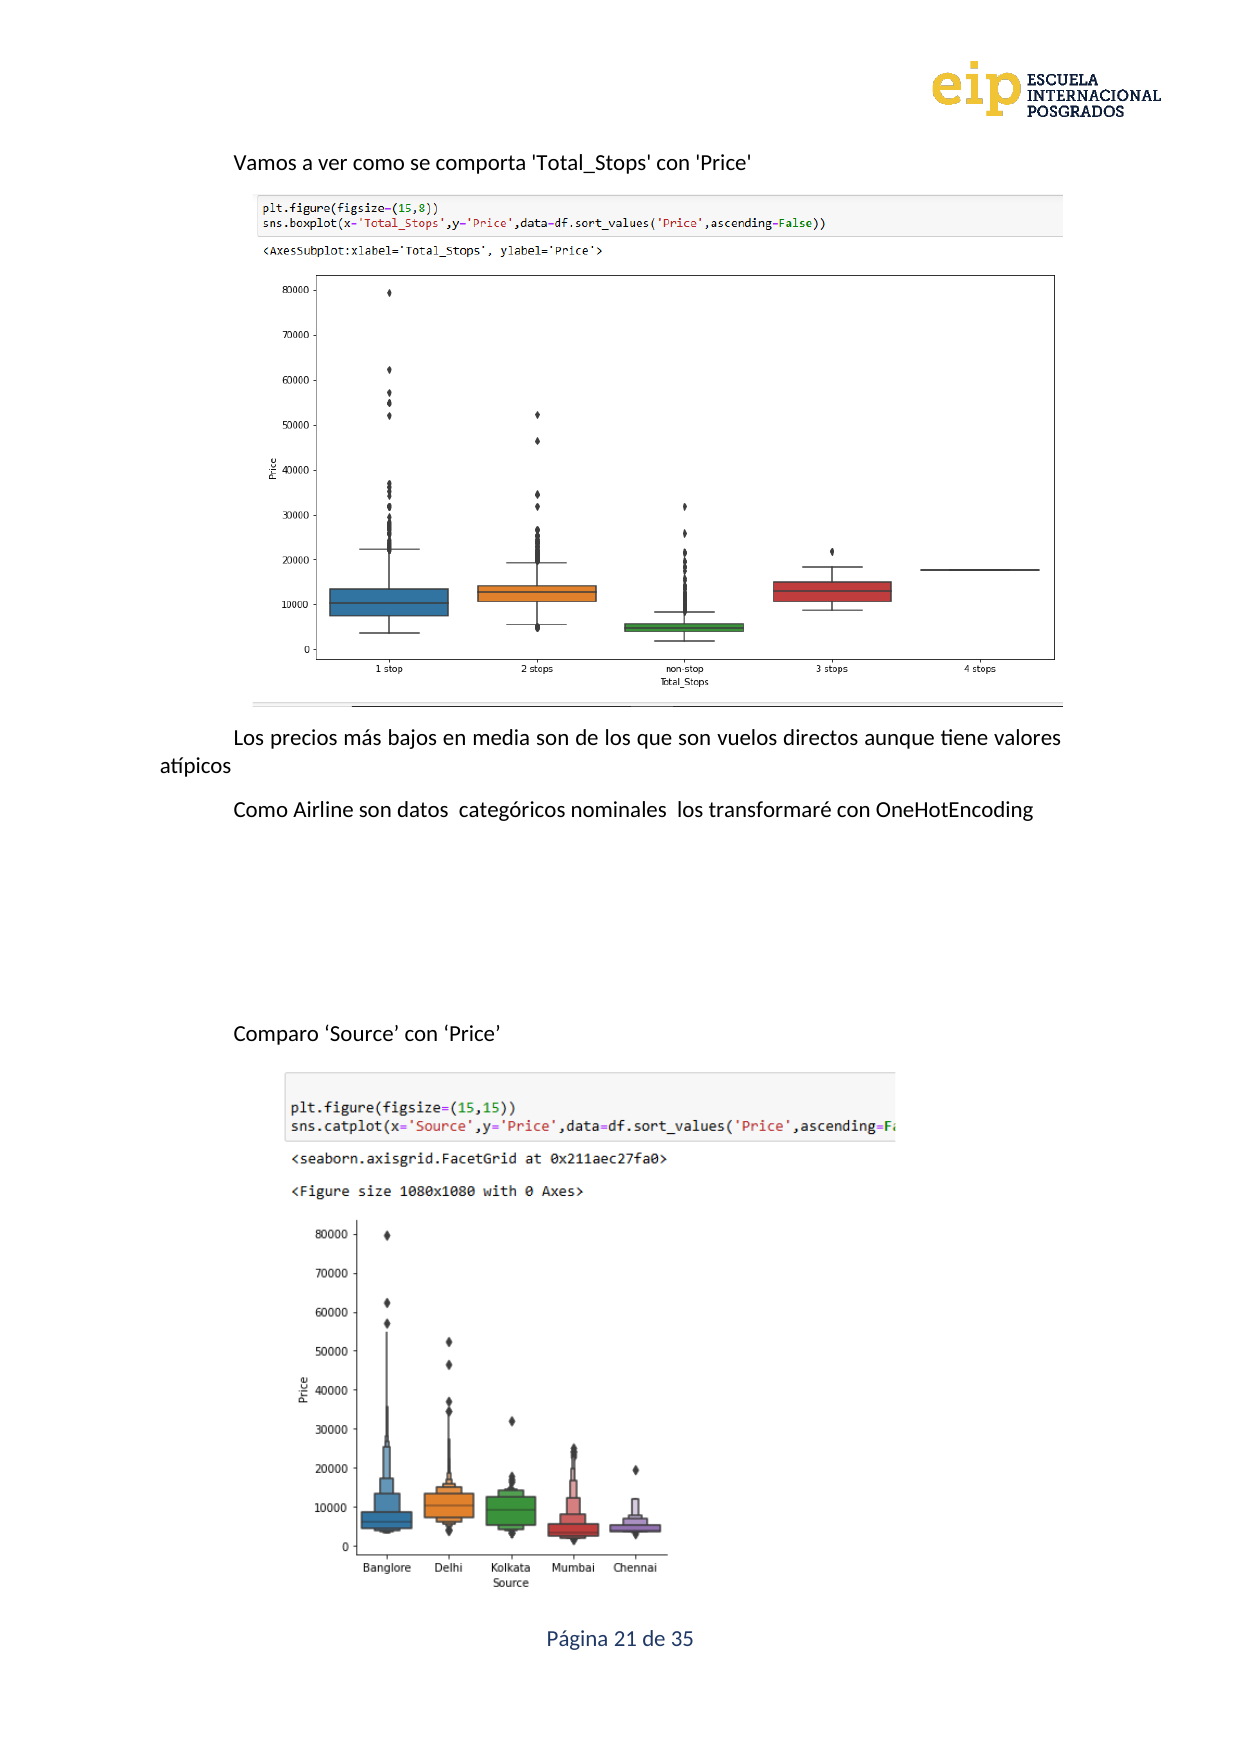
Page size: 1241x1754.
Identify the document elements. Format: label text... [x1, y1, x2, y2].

picture [281, 1066, 896, 1605]
text Como Airline son datos categóricos nominales los transformaré con OneHotEncoding [159, 796, 1063, 824]
picture [252, 194, 1063, 707]
text Vamos a ver como se comporta 'Total_Stops' con 'Price' [159, 148, 1063, 176]
picture [932, 61, 1161, 117]
text Comparo ‘Source’ con ‘Price’ [159, 1019, 1063, 1047]
